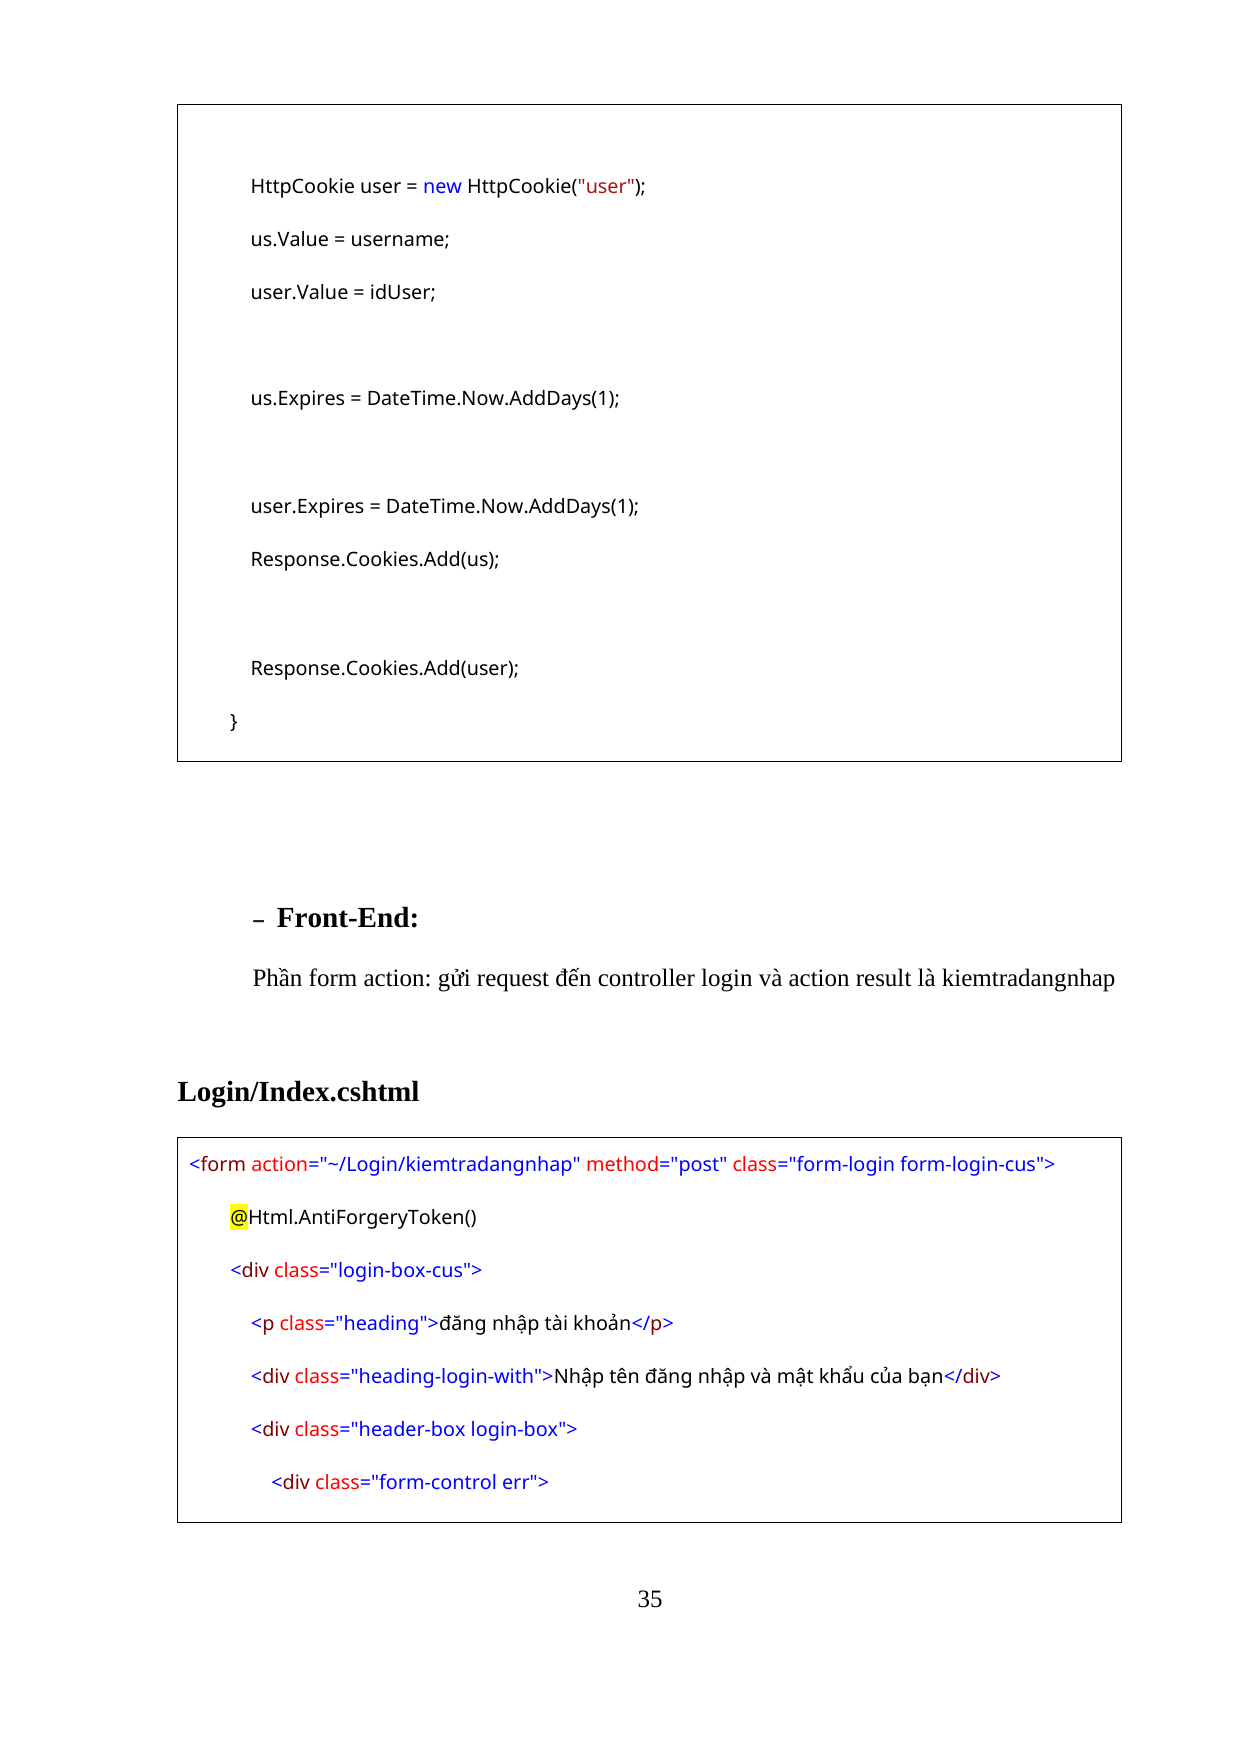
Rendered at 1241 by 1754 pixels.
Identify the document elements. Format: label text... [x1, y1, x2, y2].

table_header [178, 1138, 1121, 1522]
text – Front-End: [177, 900, 1122, 934]
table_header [178, 105, 1121, 761]
text Phần form action: gửi request đến controller login và action result là kiemtradangnhap [177, 963, 1122, 992]
text Login/Index.cshtml [177, 1074, 1122, 1108]
